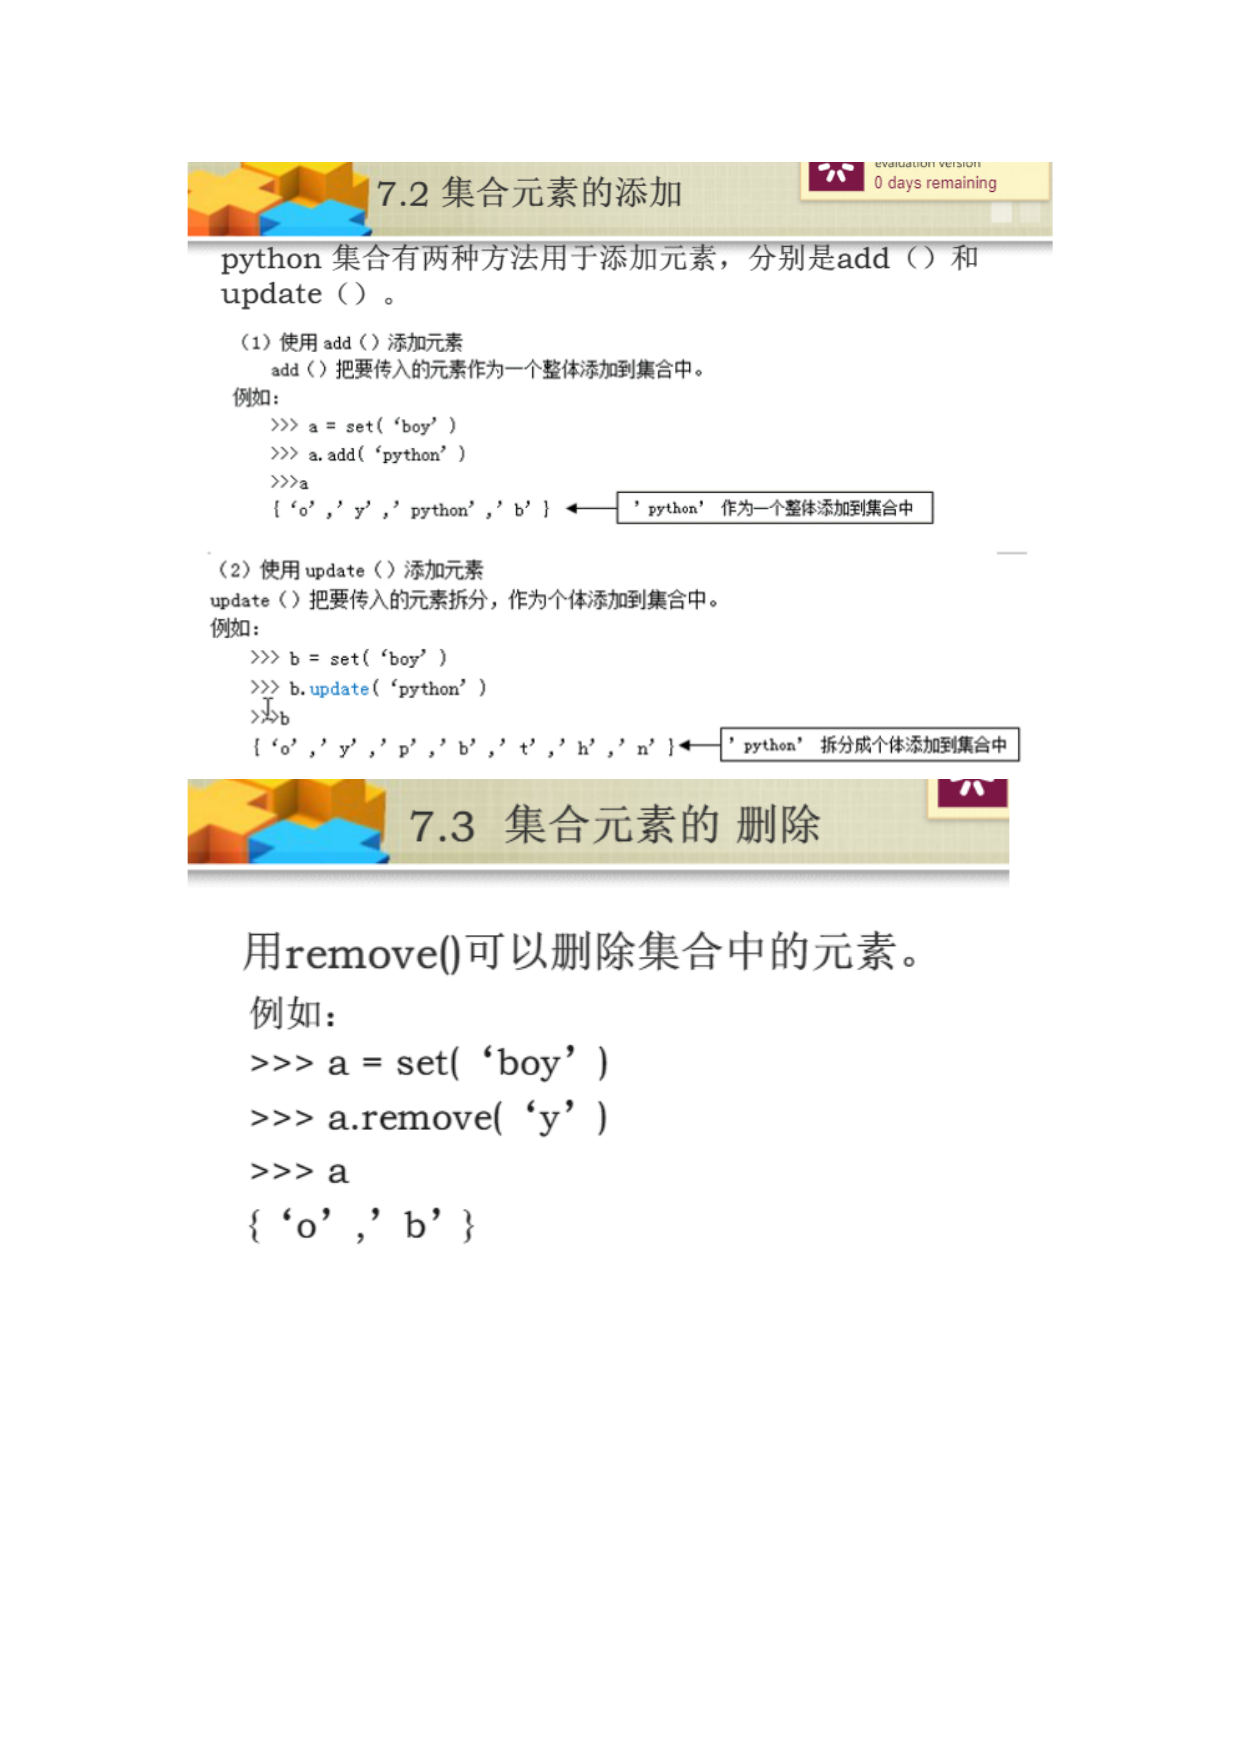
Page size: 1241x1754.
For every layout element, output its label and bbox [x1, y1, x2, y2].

picture [187, 779, 1010, 1263]
picture [187, 162, 1053, 769]
